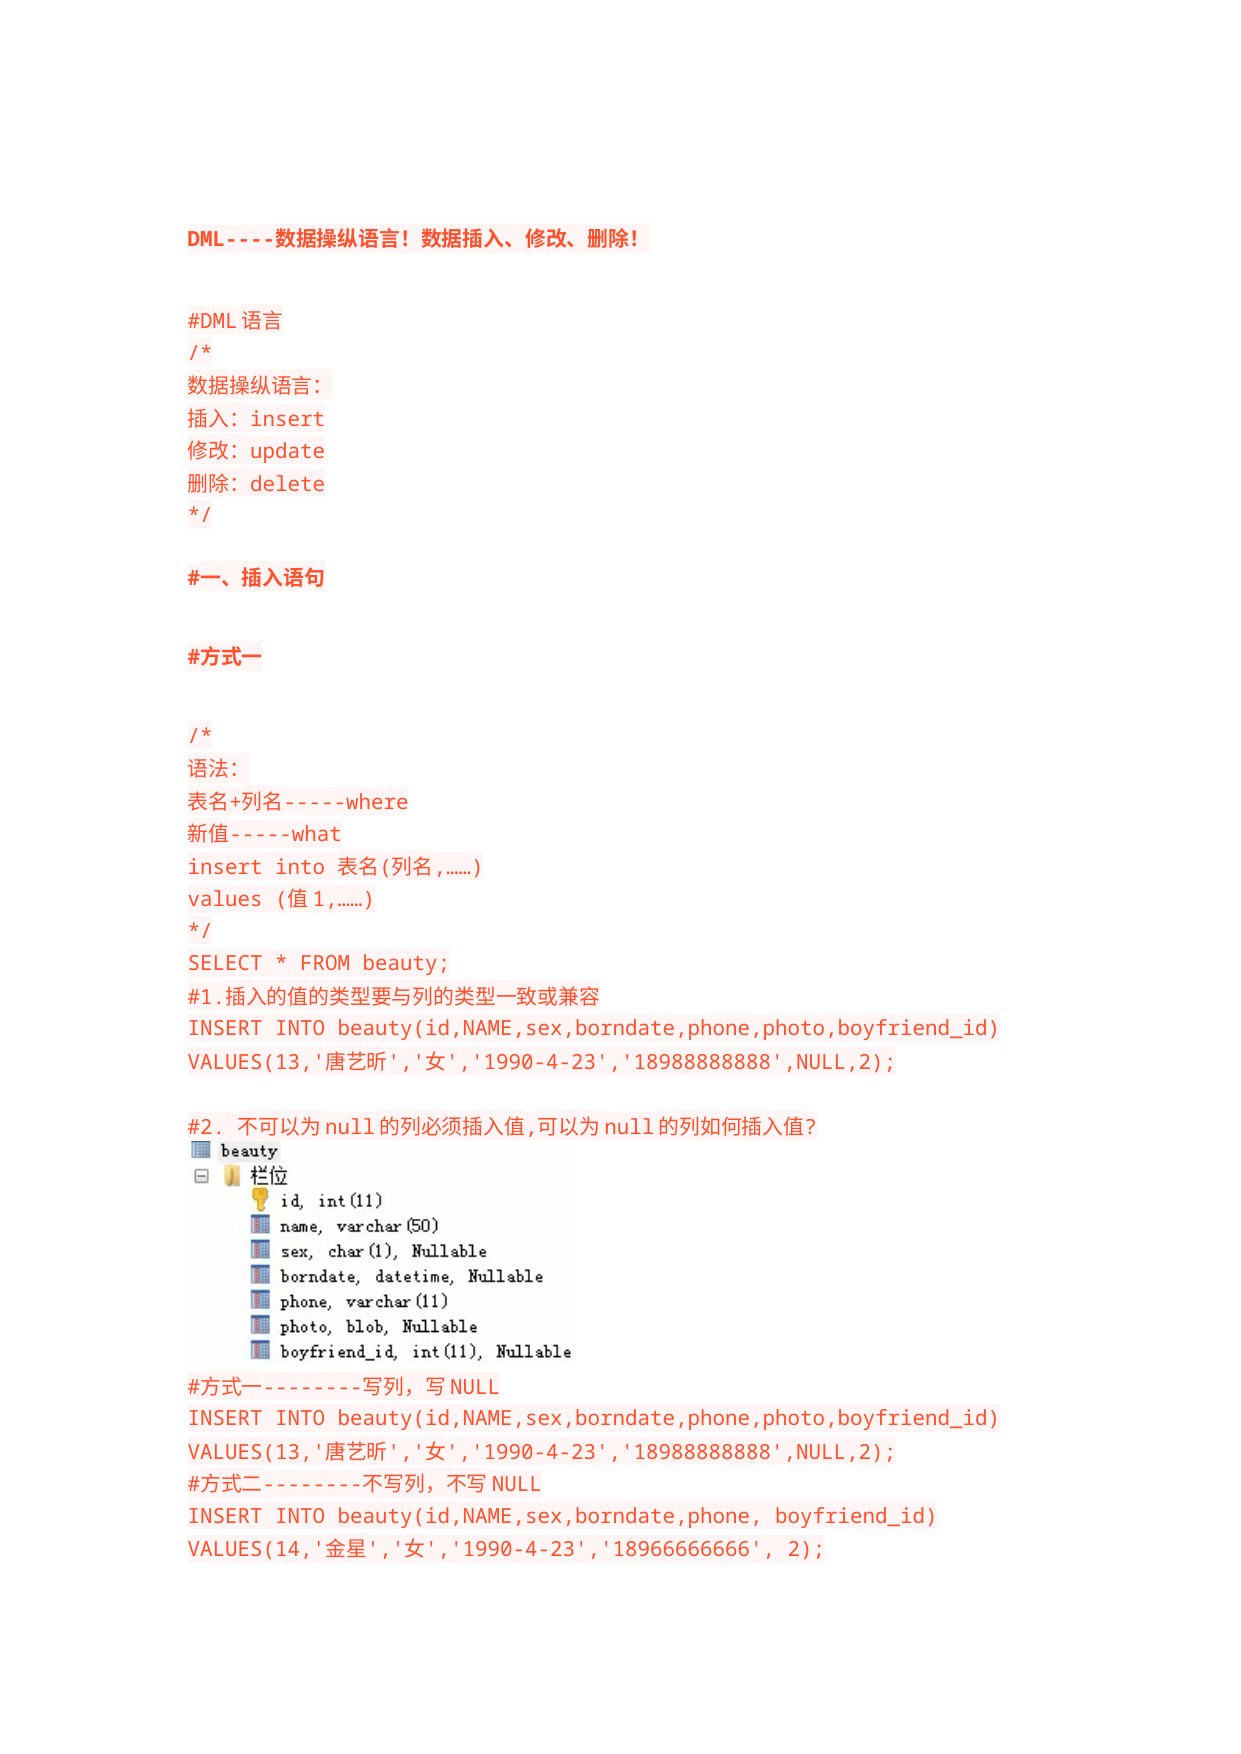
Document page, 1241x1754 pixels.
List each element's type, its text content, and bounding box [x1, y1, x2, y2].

text 表名+列名-----where [187, 784, 1053, 817]
text insert into 表名(列名,……) [187, 849, 1053, 882]
text 新值-----what [187, 817, 1053, 849]
text 语法： [187, 752, 1053, 784]
text #方式二--------不写列，不写NULL [187, 1467, 1053, 1499]
text /* [187, 719, 1053, 752]
text 删除：delete [187, 466, 1053, 498]
picture [187, 1141, 577, 1364]
text INSERT INTO beauty(id,NAME,sex,borndate,phone,photo,boyfriend_id) [187, 1402, 1053, 1434]
text INSERT INTO beauty(id,NAME,sex,borndate,phone, boyfriend_id) [187, 1499, 1053, 1532]
subtitle #一、插入语句 [187, 560, 1053, 592]
subtitle DML----数据操纵语言！数据插入、修改、删除！ [187, 222, 1053, 254]
text VALUES(14,'金星','女','1990-4-23','18966666666', 2); [187, 1532, 1053, 1564]
text INSERT INTO beauty(id,NAME,sex,borndate,phone,photo,boyfriend_id) [187, 1012, 1053, 1044]
subtitle #方式一 [187, 639, 1053, 672]
text 插入：insert [187, 401, 1053, 433]
text #DML语言 [187, 303, 1053, 336]
text VALUES(13,'唐艺昕','女','1990-4-23','18988888888',NULL,2); [187, 1044, 1053, 1077]
text #2. 不可以为null的列必须插入值,可以为null的列如何插入值? [187, 1109, 1053, 1142]
text 数据操纵语言： [187, 368, 1053, 401]
text values (值1,……) [187, 882, 1053, 914]
text /* [187, 336, 1053, 368]
text */ [187, 914, 1053, 947]
text */ [187, 498, 1053, 531]
text SELECT * FROM beauty; [187, 947, 1053, 979]
text #1.插入的值的类型要与列的类型一致或兼容 [187, 979, 1053, 1012]
text VALUES(13,'唐艺昕','女','1990-4-23','18988888888',NULL,2); [187, 1434, 1053, 1467]
text 修改：update [187, 433, 1053, 466]
text #方式一--------写列，写NULL [187, 1369, 1053, 1402]
